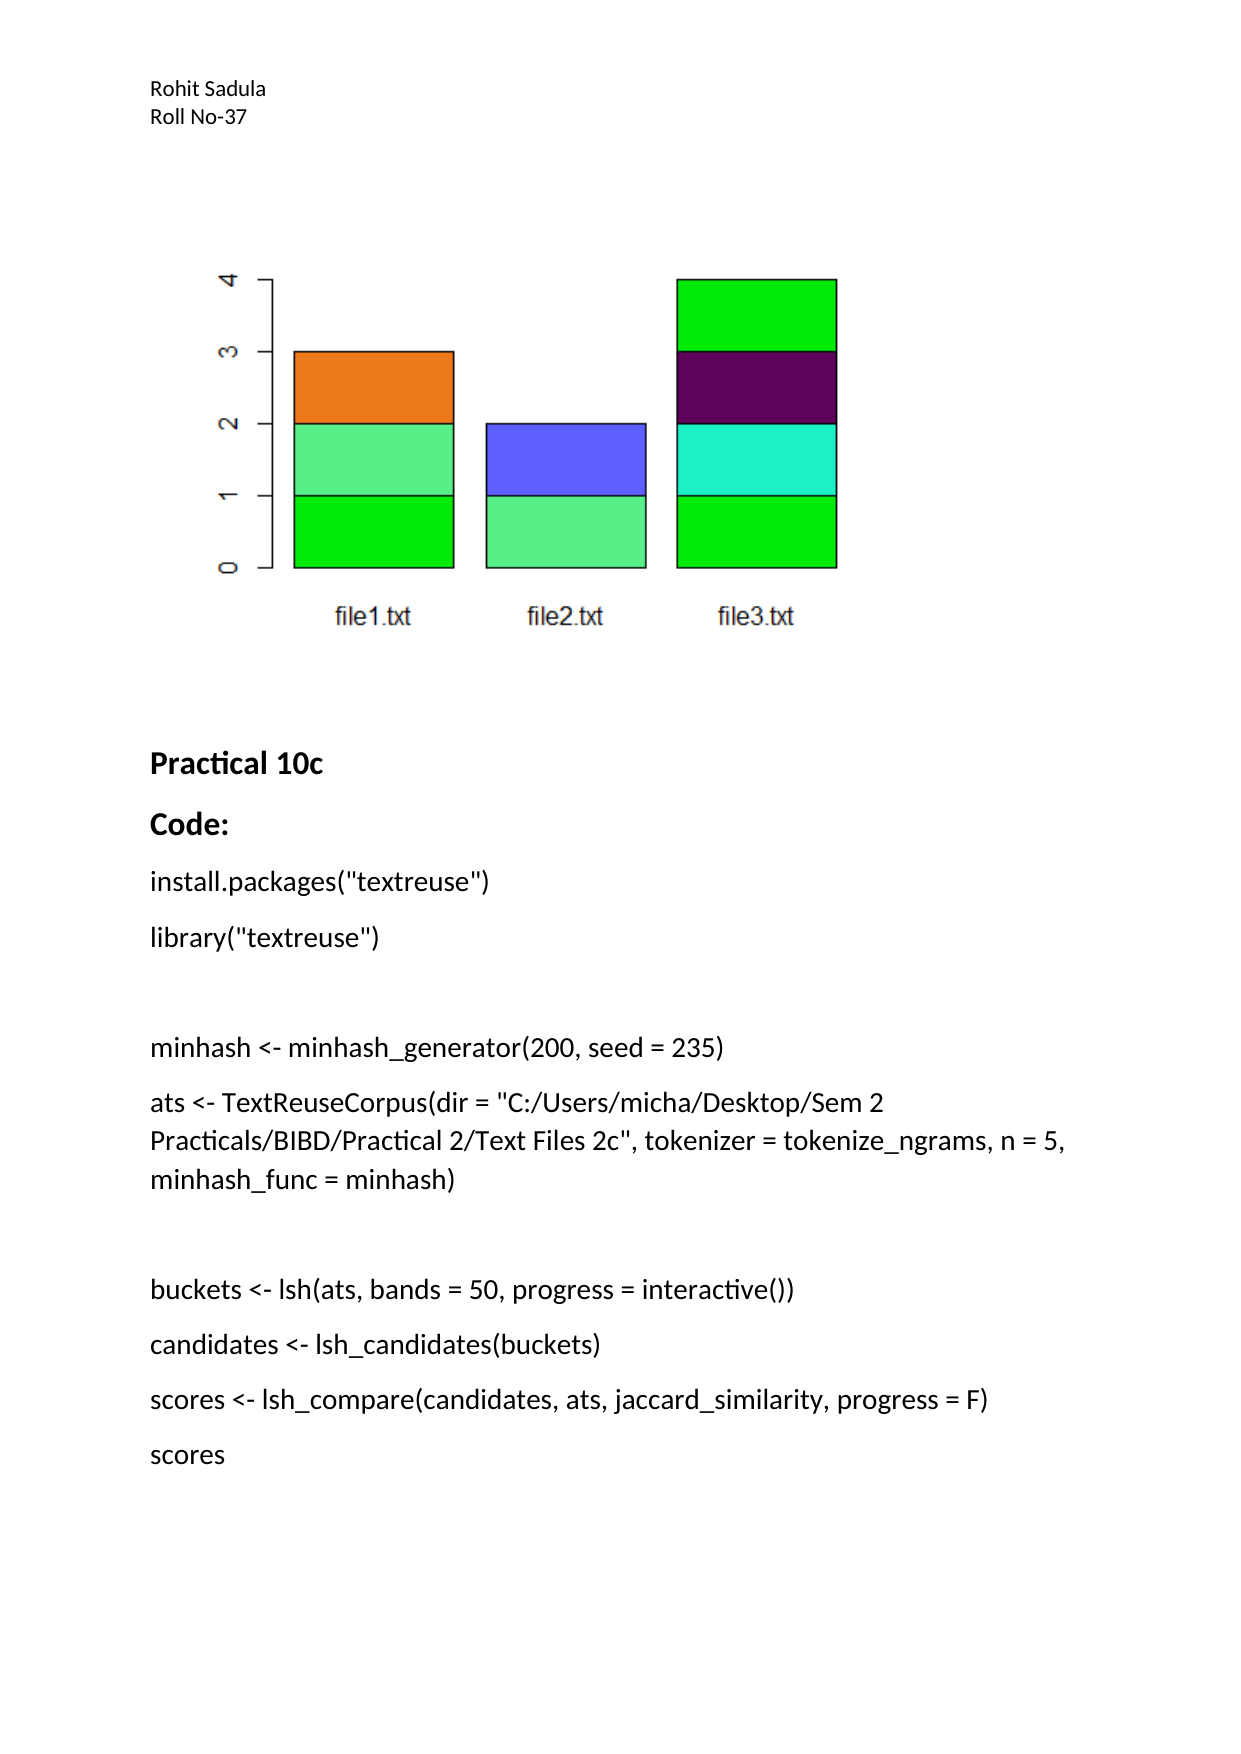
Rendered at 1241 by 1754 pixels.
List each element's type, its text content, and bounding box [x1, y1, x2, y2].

text Code: [150, 803, 1090, 844]
text minhash <- minhash_generator(200, seed = 235) [150, 1029, 1090, 1064]
text scores <- lsh_compare(candidates, ats, jaccard_similarity, progress = F) [150, 1381, 1090, 1417]
text buckets <- lsh(ats, bands = 50, progress = interactive()) [150, 1271, 1090, 1307]
text Practical 10c [150, 742, 1090, 783]
text install.packages("textreuse") [150, 863, 1090, 899]
text ats <- TextReuseCorpus(dir = "C:/Users/micha/Desktop/Sem 2 Practicals/BIBD/Practical 2/Text Files 2c", tokenizer = tokenize_ngrams, n = 5, minhash_func = minhash) [150, 1084, 1090, 1196]
text library("textreuse") [150, 919, 1090, 954]
picture [150, 157, 922, 724]
text candidates <- lsh_candidates(buckets) [150, 1326, 1090, 1362]
text scores [150, 1436, 1090, 1472]
